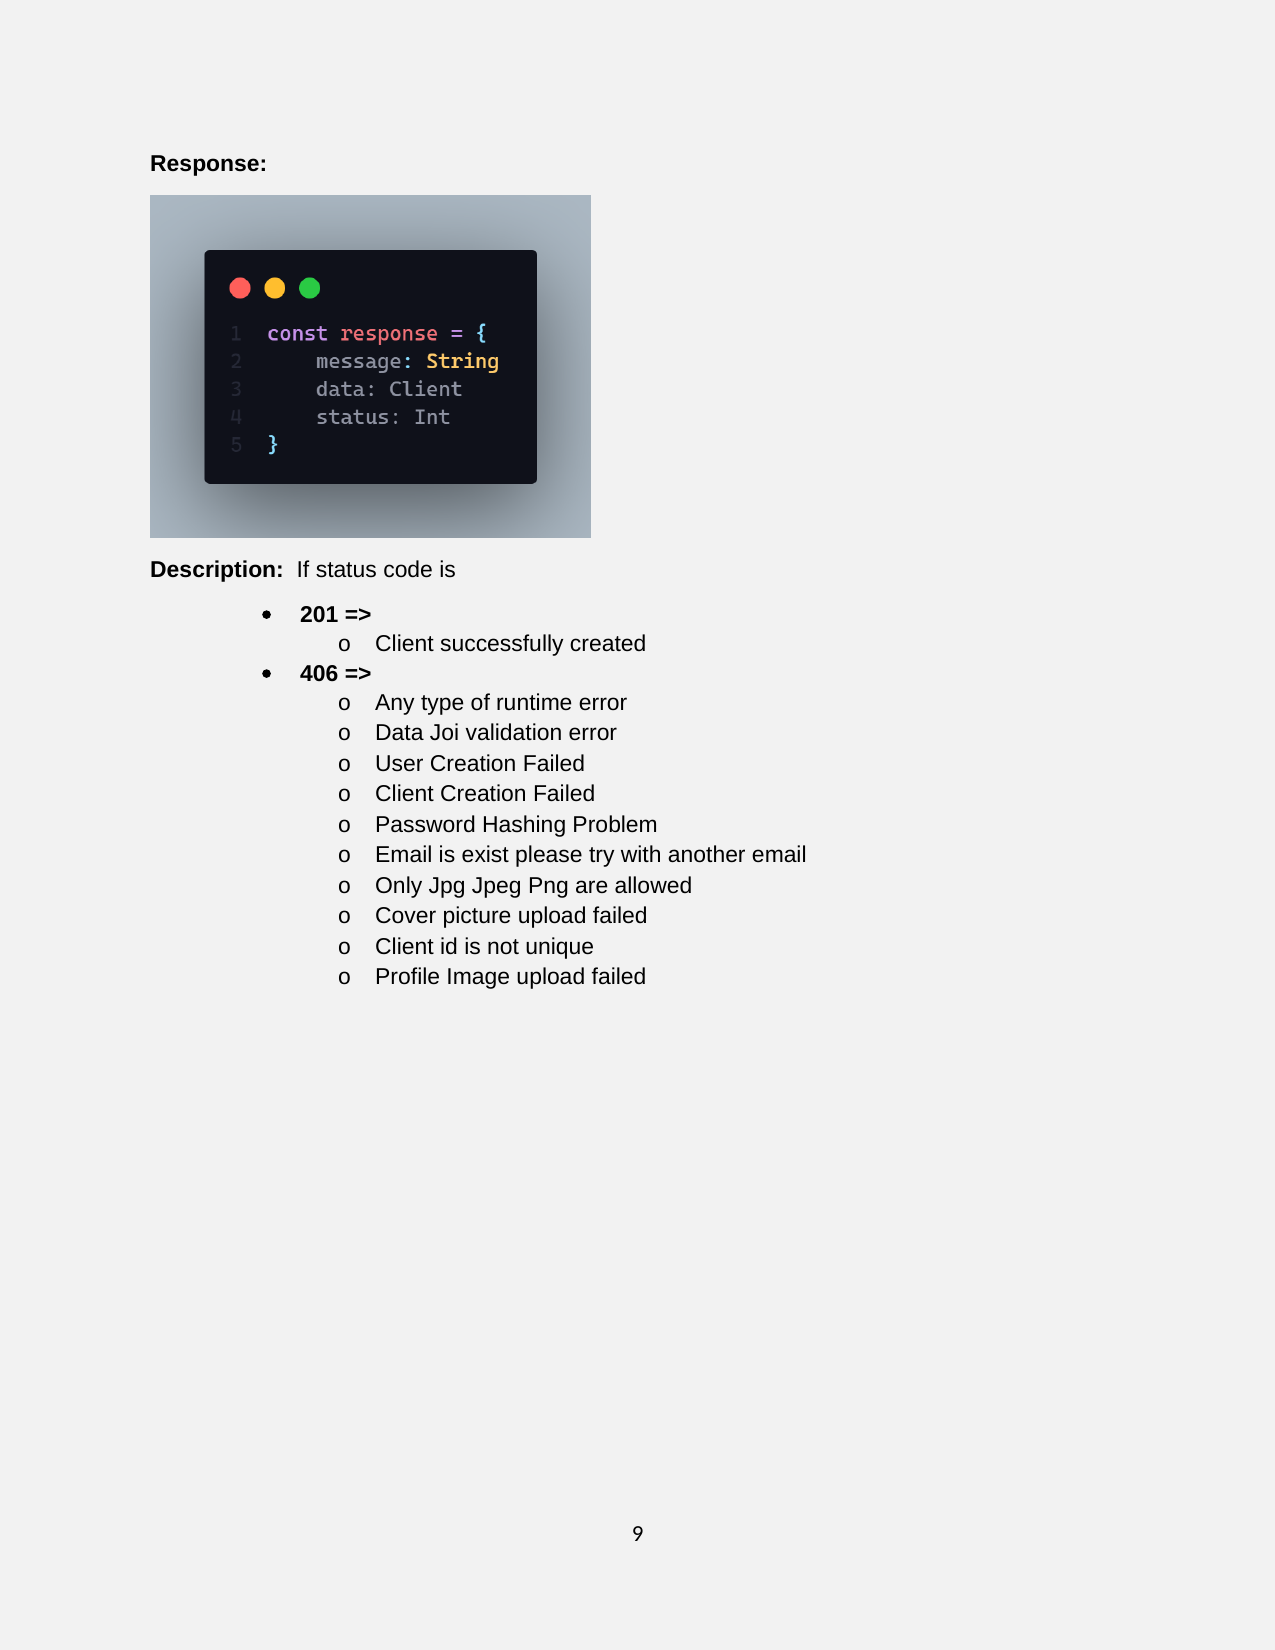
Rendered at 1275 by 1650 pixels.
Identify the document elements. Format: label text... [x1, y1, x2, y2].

text Description: If status code is [150, 556, 1125, 582]
list User Creation Failed [337, 750, 1125, 778]
list Any type of runtime error [337, 689, 1125, 717]
list Password Hashing Problem [337, 811, 1125, 839]
picture [150, 195, 591, 538]
list Cover picture upload failed [337, 902, 1125, 931]
list Client Creation Failed [337, 780, 1125, 808]
list 201 => [262, 601, 1125, 628]
list Client id is not unique [337, 933, 1125, 961]
list Only Jpg Jpeg Png are allowed [337, 872, 1125, 900]
list Email is exist please try with another email [337, 841, 1125, 869]
list Profile Image upload failed [337, 963, 1125, 992]
list Client successfully created [337, 630, 1125, 658]
list Data Joi validation error [337, 719, 1125, 747]
text Response: [150, 150, 1125, 176]
list 406 => [262, 660, 1125, 687]
